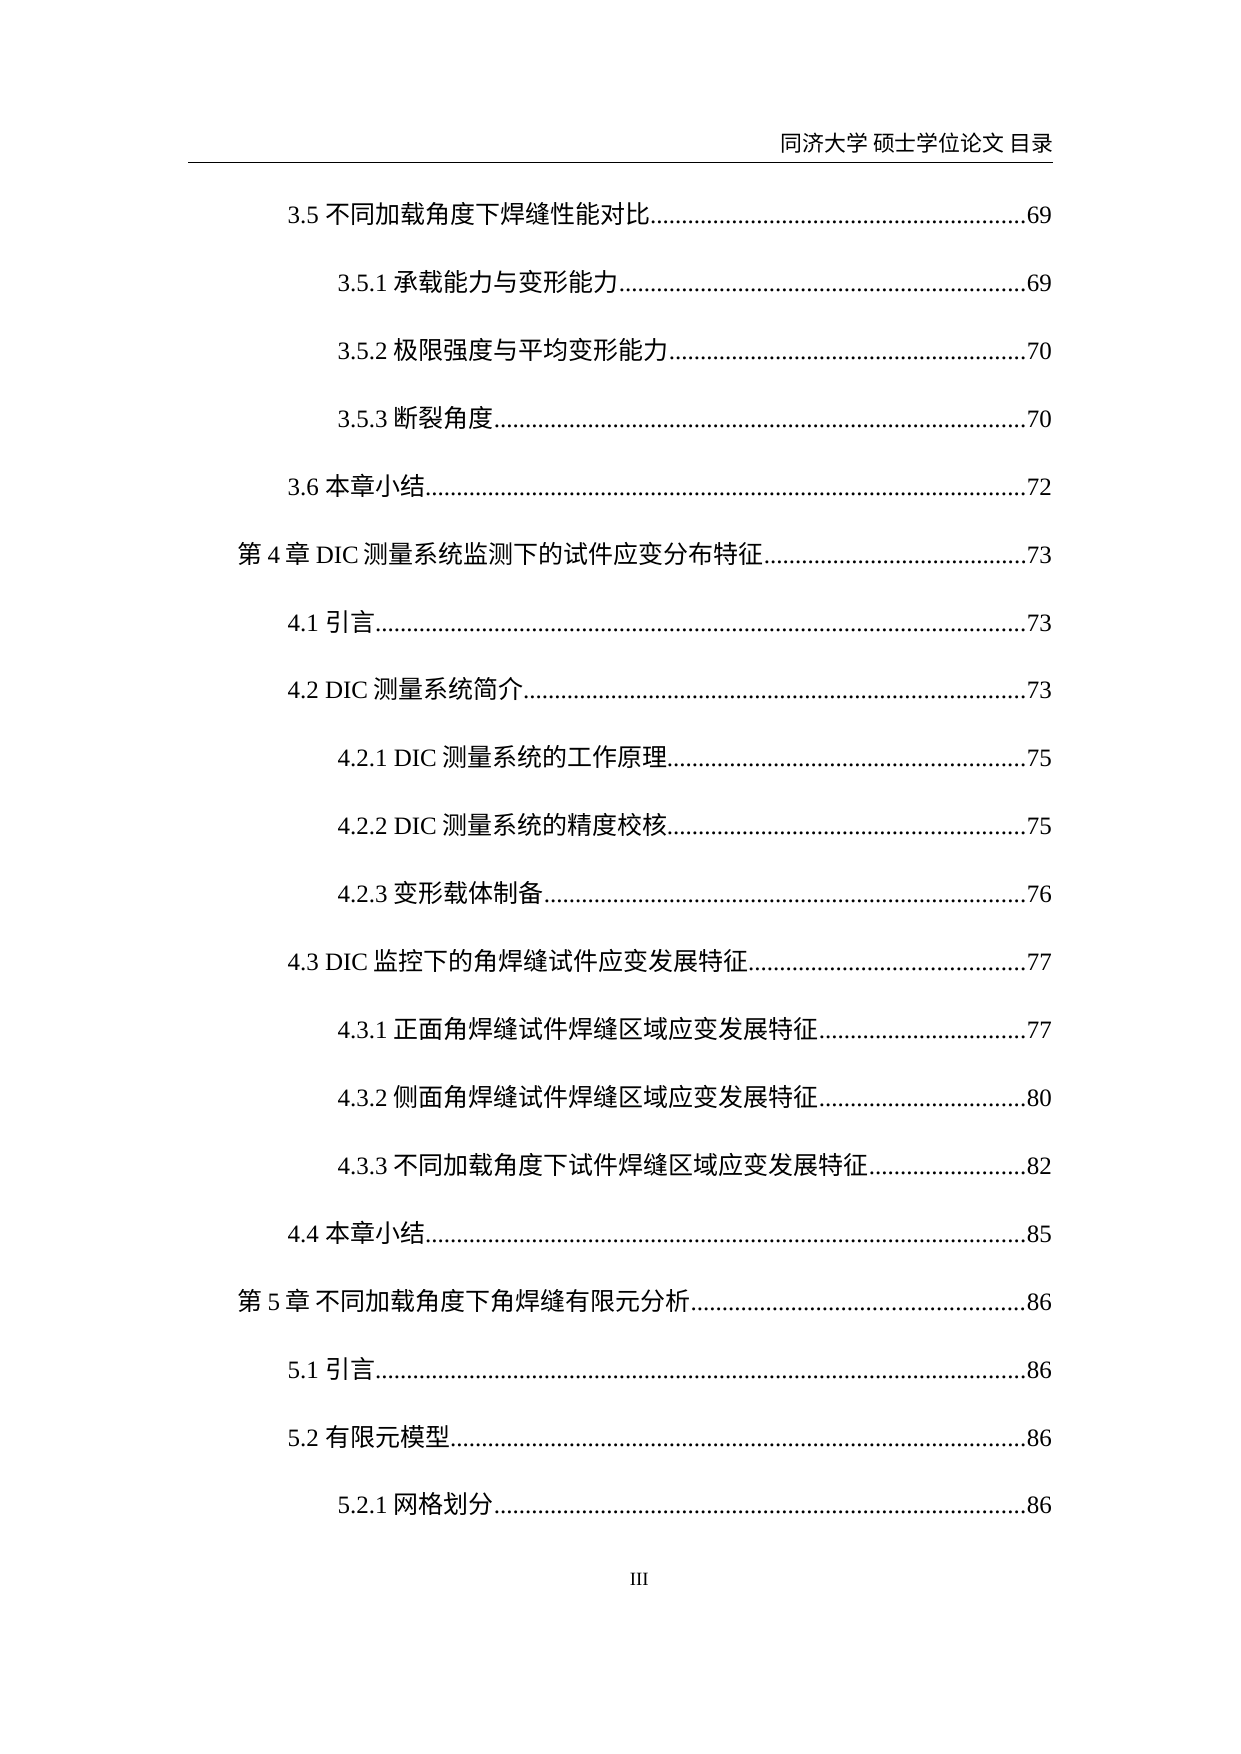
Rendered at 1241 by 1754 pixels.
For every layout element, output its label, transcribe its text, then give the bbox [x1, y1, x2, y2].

text 3.5 不同加载角度下焊缝性能对比 69 [237, 179, 1053, 247]
text 4.2.3 变形载体制备 76 [287, 858, 1053, 926]
text 3.5.3 断裂角度 70 [287, 382, 1053, 450]
text 3.5.1 承载能力与变形能力 69 [287, 247, 1053, 314]
text 第5章 不同加载角度下角焊缝有限元分析 86 [187, 1265, 1053, 1333]
text 4.3 DIC监控下的角焊缝试件应变发展特征 77 [237, 926, 1053, 994]
text 5.2 有限元模型 86 [237, 1401, 1053, 1469]
text 4.2.1 DIC测量系统的工作原理 75 [287, 722, 1053, 790]
text 4.4 本章小结 85 [237, 1197, 1053, 1265]
text 5.1 引言 86 [237, 1333, 1053, 1401]
text 3.6 本章小结 72 [237, 450, 1053, 518]
text 第4章 DIC测量系统监测下的试件应变分布特征 73 [187, 518, 1053, 586]
text 3.5.2 极限强度与平均变形能力 70 [287, 314, 1053, 382]
text 4.3.1 正面角焊缝试件焊缝区域应变发展特征 77 [287, 994, 1053, 1062]
text 4.3.2 侧面角焊缝试件焊缝区域应变发展特征 80 [287, 1062, 1053, 1129]
text 4.2 DIC测量系统简介 73 [237, 654, 1053, 722]
text 4.1 引言 73 [237, 586, 1053, 654]
text 4.3.3 不同加载角度下试件焊缝区域应变发展特征 82 [287, 1129, 1053, 1197]
text 5.2.1 网格划分 86 [287, 1469, 1053, 1537]
text 4.2.2 DIC测量系统的精度校核 75 [287, 790, 1053, 858]
